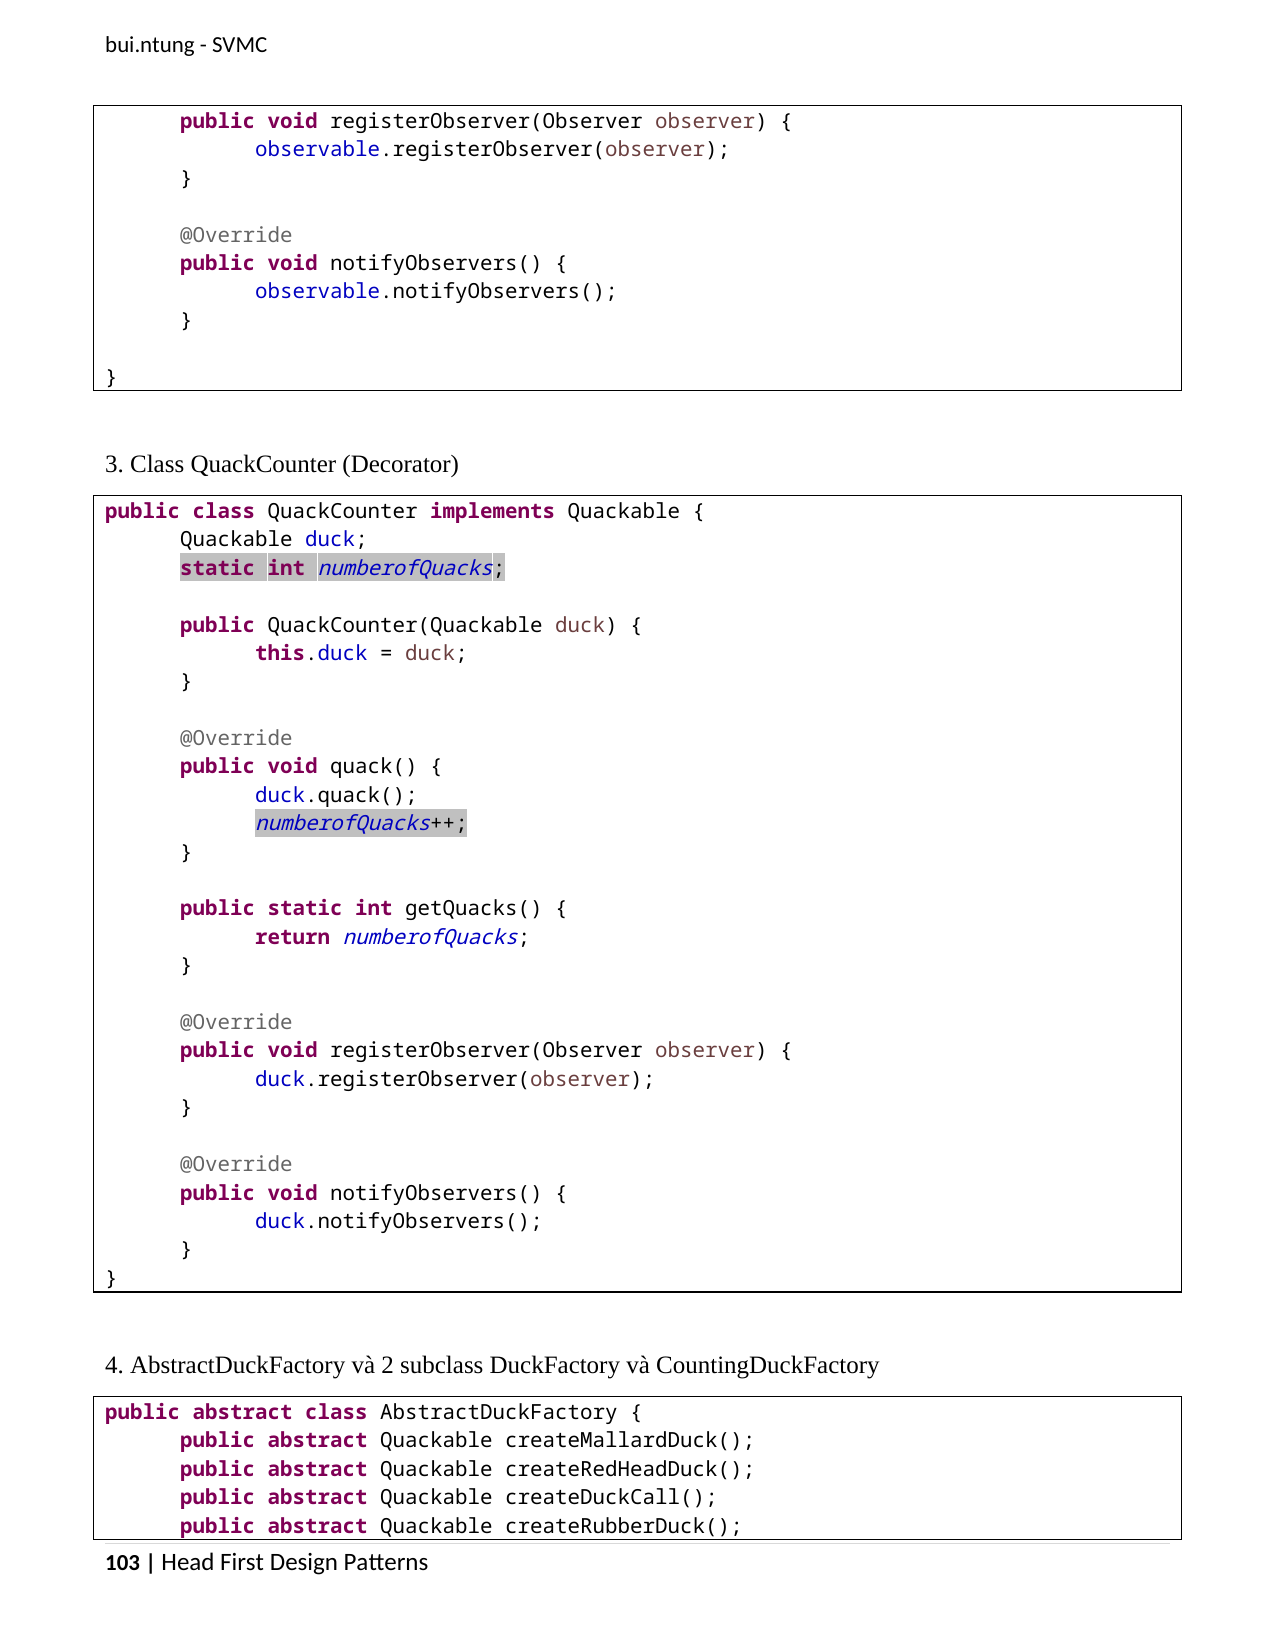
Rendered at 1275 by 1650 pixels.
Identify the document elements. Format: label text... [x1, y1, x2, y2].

text 3. Class QuackCounter (Decorator) [105, 449, 1170, 478]
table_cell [94, 106, 1181, 390]
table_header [94, 1397, 1181, 1539]
table_header public class QuackCounter implements Quackable { Quackable duck; static int numberofQuacks; public QuackCounter(Quackable duck) { this.duck = duck; } @Override public void quack() { duck.quack(); numberofQuacks++; } public static int getQuacks() { return numberofQuacks; } @Override public void registerObserver(Observer observer) { duck.registerObserver(observer); } @Override public void notifyObservers() { duck.notifyObservers(); } } [94, 496, 1181, 1291]
text 4. AbstractDuckFactory và 2 subclass DuckFactory và CountingDuckFactory [105, 1351, 1170, 1379]
